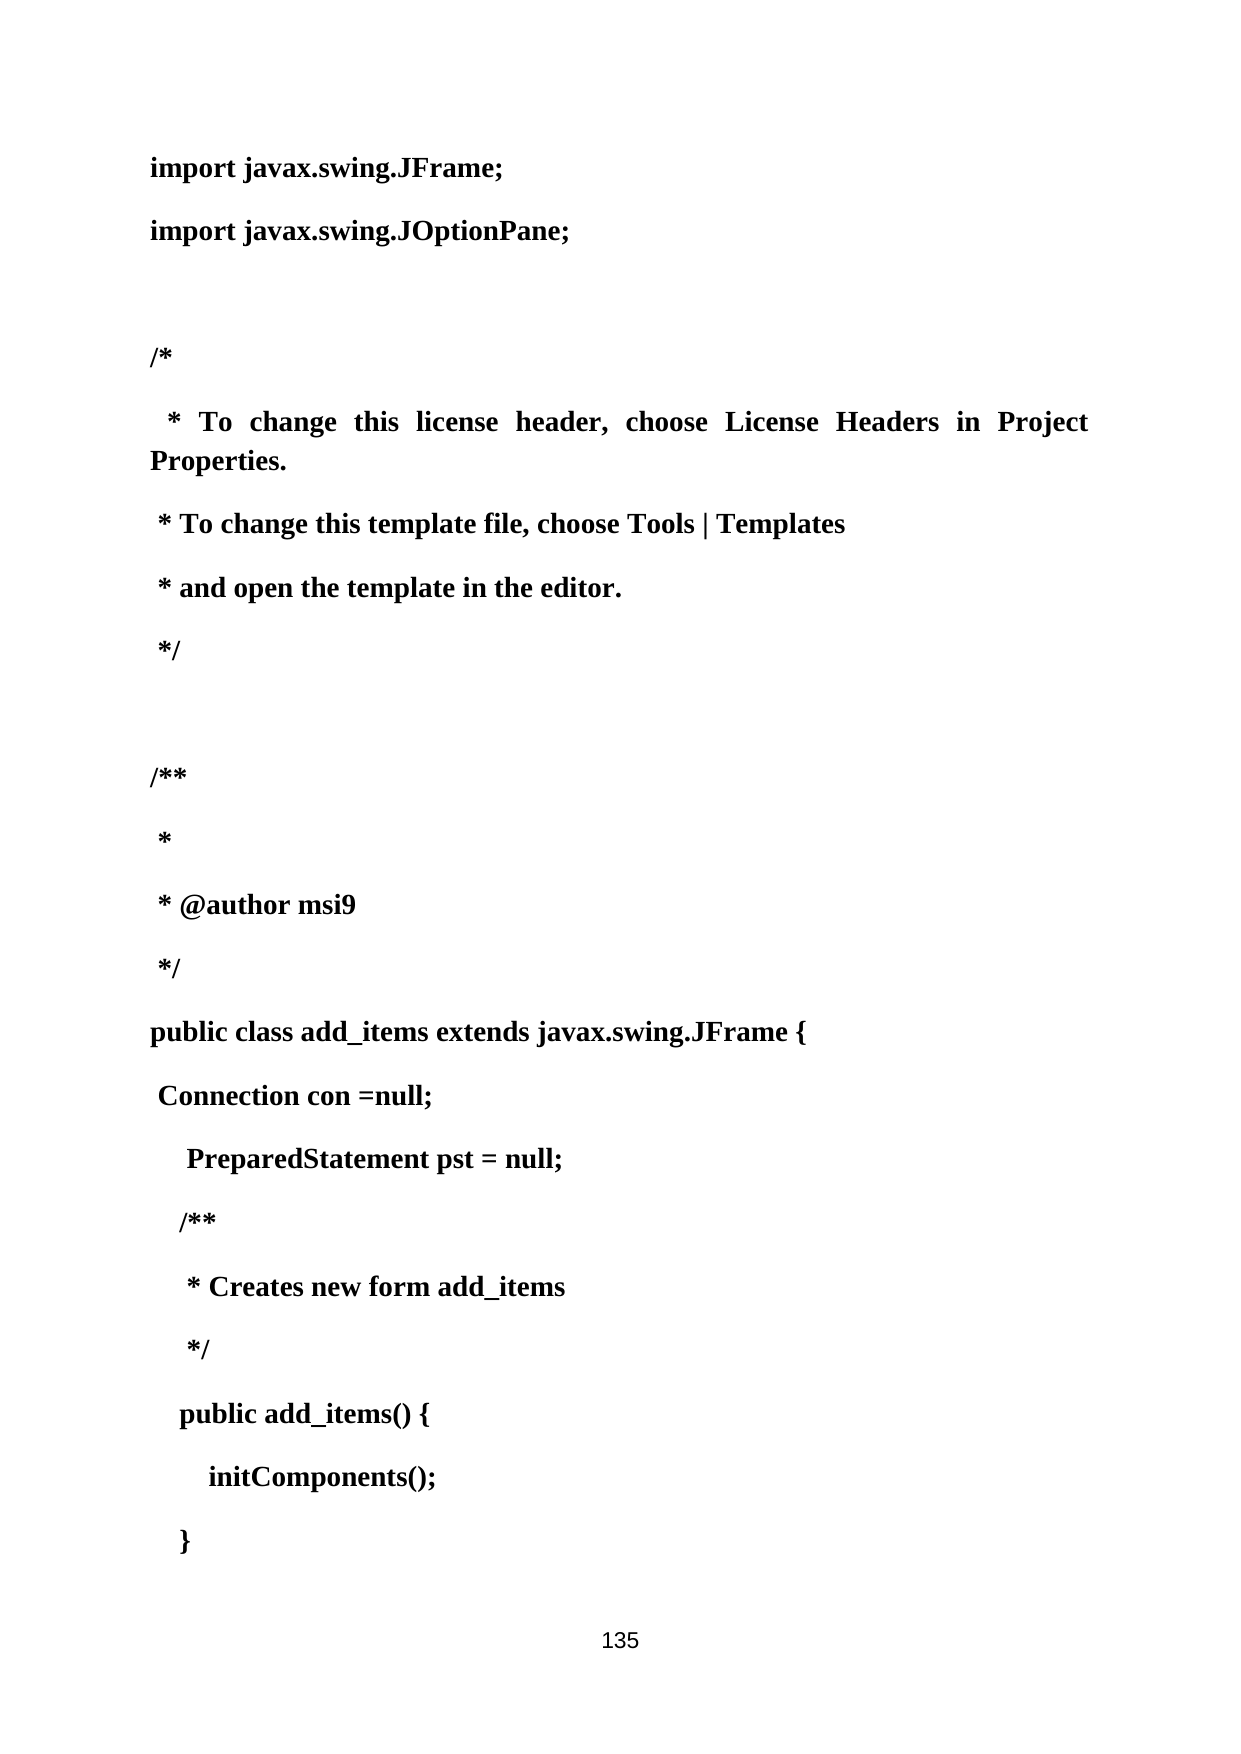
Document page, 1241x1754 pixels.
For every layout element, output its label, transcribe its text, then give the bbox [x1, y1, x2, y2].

text */ [150, 951, 1090, 984]
text * To change this license header, choose License Headers in Project Properties. [150, 404, 1090, 476]
text /* [150, 341, 1090, 374]
text import javax.swing.JOptionPane; [150, 213, 1090, 247]
text } [150, 1523, 1090, 1556]
text * To change this template file, choose Tools | Templates [150, 506, 1090, 540]
text public class add_items extends javax.swing.JFrame { [150, 1014, 1090, 1048]
text * [150, 824, 1090, 857]
text import javax.swing.JFrame; [150, 150, 1090, 183]
text * Creates new form add_items [150, 1269, 1090, 1302]
text initComponents(); [150, 1459, 1090, 1493]
text /** [150, 760, 1090, 794]
text */ [150, 1332, 1090, 1366]
text * and open the template in the editor. [150, 570, 1090, 603]
text PreparedStatement pst = null; [150, 1142, 1090, 1175]
text public add_items() { [150, 1396, 1090, 1429]
text /** [150, 1205, 1090, 1239]
text * @author msi9 [150, 887, 1090, 921]
text */ [150, 633, 1090, 667]
text Connection con =null; [150, 1078, 1090, 1112]
